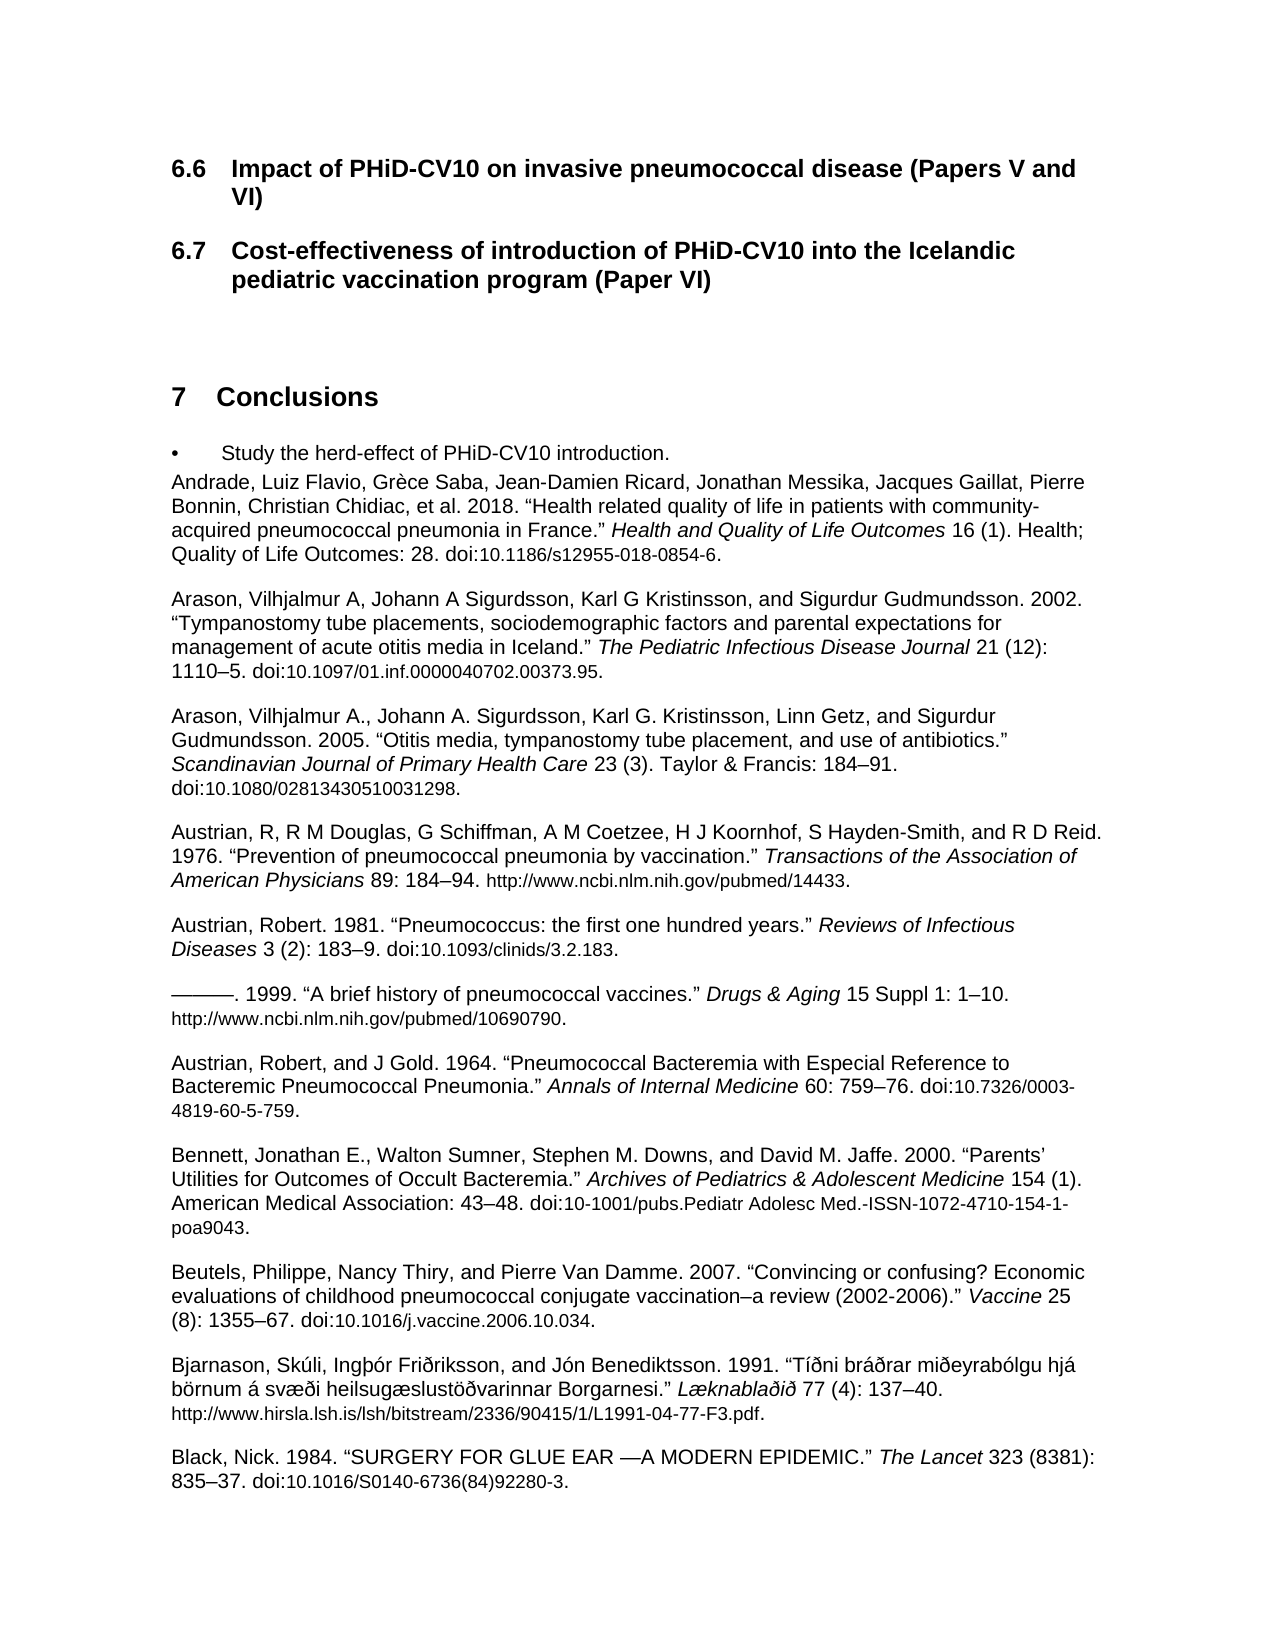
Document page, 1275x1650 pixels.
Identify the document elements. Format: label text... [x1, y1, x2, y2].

text Arason, Vilhjalmur A., Johann A. Sigurdsson, Karl G. Kristinsson, Linn Getz, and Sigurdur Gudmundsson. 2005. “Otitis media, tympanostomy tube placement, and use of antibiotics.” Scandinavian Journal of Primary Health Care 23 (3). Taylor & Francis: 184–91. doi:10.1080/02813430510031298. [171, 703, 1104, 799]
text Austrian, Robert, and J Gold. 1964. “Pneumococcal Bacteremia with Especial Reference to Bacteremic Pneumococcal Pneumonia.” Annals of Internal Medicine 60: 759–76. doi:10.7326/0003-4819-60-5-759. [171, 1050, 1104, 1122]
text Andrade, Luiz Flavio, Grèce Saba, Jean-Damien Ricard, Jonathan Messika, Jacques Gaillat, Pierre Bonnin, Christian Chidiac, et al. 2018. “Health related quality of life in patients with community-acquired pneumococcal pneumonia in France.” Health and Quality of Life Outcomes 16 (1). Health; Quality of Life Outcomes: 28. doi:10.1186/s12955-018-0854-6. [171, 470, 1104, 566]
text Austrian, Robert. 1981. “Pneumococcus: the first one hundred years.” Reviews of Infectious Diseases 3 (2): 183–9. doi:10.1093/clinids/3.2.183. [171, 913, 1104, 961]
subtitle Conclusions [171, 381, 1104, 412]
list Study the herd-effect of PHiD-CV10 introduction. [171, 437, 1104, 466]
text ———. 1999. “A brief history of pneumococcal vaccines.” Drugs & Aging 15 Suppl 1: 1–10. http://www.ncbi.nlm.nih.gov/pubmed/10690790. [171, 982, 1104, 1029]
text Beutels, Philippe, Nancy Thiry, and Pierre Van Damme. 2007. “Convincing or confusing? Economic evaluations of childhood pneumococcal conjugate vaccination–a review (2002-2006).” Vaccine 25 (8): 1355–67. doi:10.1016/j.vaccine.2006.10.034. [171, 1260, 1104, 1332]
text Austrian, R, R M Douglas, G Schiffman, A M Coetzee, H J Koornhof, S Hayden-Smith, and R D Reid. 1976. “Prevention of pneumococcal pneumonia by vaccination.” Transactions of the Association of American Physicians 89: 184–94. http://www.ncbi.nlm.nih.gov/pubmed/14433. [171, 820, 1104, 892]
subtitle Cost-effectiveness of introduction of PHiD-CV10 into the Icelandic pediatric vaccination program (Paper VI) [171, 236, 1104, 293]
text Bennett, Jonathan E., Walton Sumner, Stephen M. Downs, and David M. Jaffe. 2000. “Parents’ Utilities for Outcomes of Occult Bacteremia.” Archives of Pediatrics & Adolescent Medicine 154 (1). American Medical Association: 43–48. doi:10-1001/pubs.Pediatr Adolesc Med.-ISSN-1072-4710-154-1-poa9043. [171, 1143, 1104, 1239]
text Arason, Vilhjalmur A, Johann A Sigurdsson, Karl G Kristinsson, and Sigurdur Gudmundsson. 2002. “Tympanostomy tube placements, sociodemographic factors and parental expectations for management of acute otitis media in Iceland.” The Pediatric Infectious Disease Journal 21 (12): 1110–5. doi:10.1097/01.inf.0000040702.00373.95. [171, 587, 1104, 683]
subtitle Impact of PHiD-CV10 on invasive pneumococcal disease (Papers V and VI) [171, 153, 1104, 211]
text Black, Nick. 1984. “SURGERY FOR GLUE EAR —A MODERN EPIDEMIC.” The Lancet 323 (8381): 835–37. doi:10.1016/S0140-6736(84)92280-3. [171, 1445, 1104, 1493]
text Bjarnason, Skúli, Ingþór Friðriksson, and Jón Benediktsson. 1991. “Tíðni bráðrar miðeyrabólgu hjá börnum á svæði heilsugæslustöðvarinnar Borgarnesi.” Læknablaðið 77 (4): 137–40. http://www.hirsla.lsh.is/lsh/bitstream/2336/90415/1/L1991-04-77-F3.pdf. [171, 1352, 1104, 1424]
